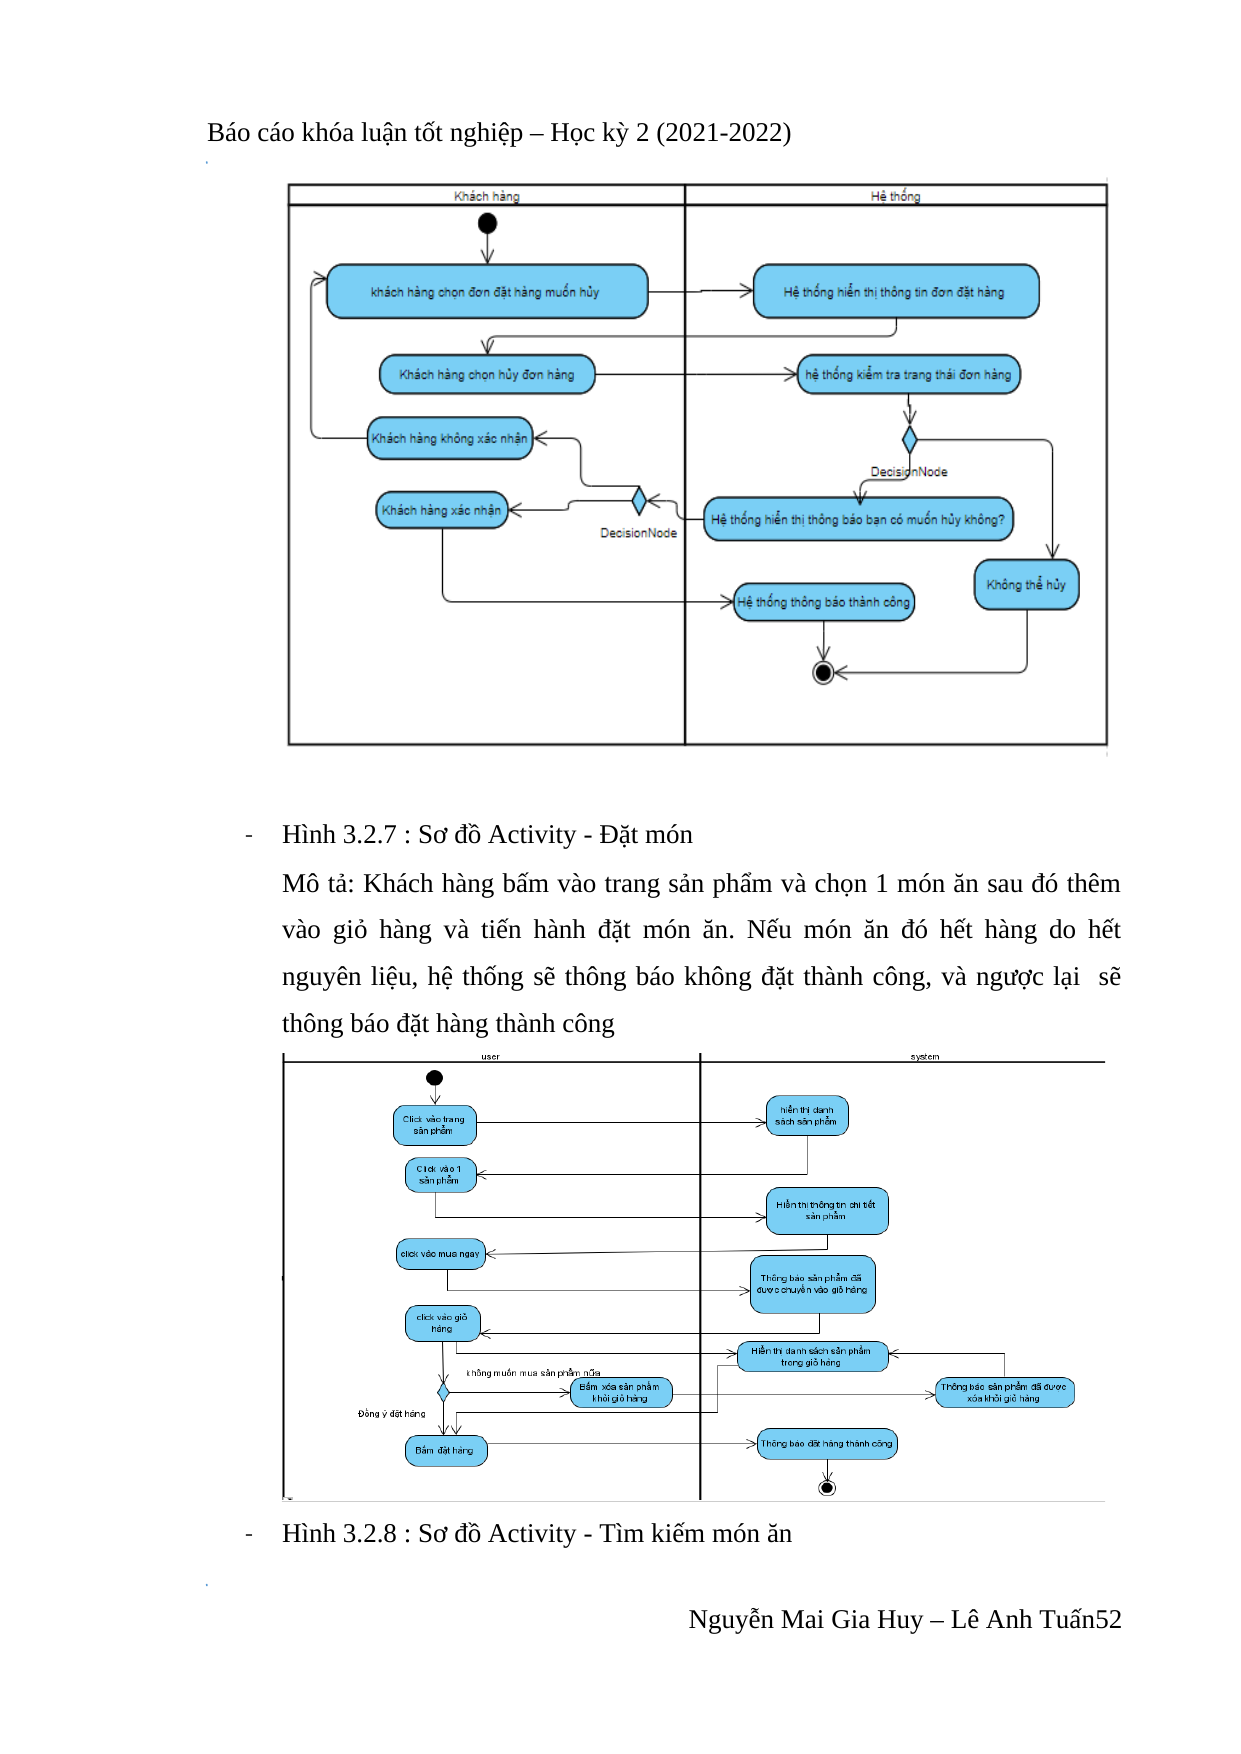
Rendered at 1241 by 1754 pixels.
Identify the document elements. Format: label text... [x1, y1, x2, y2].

list Hình 3.2.7 : Sơ đồ Activity - Đặt món [244, 818, 1122, 851]
text Mô tả: Khách hàng bấm vào trang sản phẩm và chọn 1 món ăn sau đó thêm vào giỏ hàng và tiến hành đặt món ăn. Nếu món ăn đó hết hàng do hết nguyên liệu, hệ thống sẽ thông báo không đặt thành công, và ngược lại sẽ thông báo đặt hàng thành công [282, 867, 1122, 1038]
list Hình 3.2.8 : Sơ đồ Activity - Tìm kiếm món ăn [244, 1517, 1122, 1549]
picture [281, 177, 1115, 757]
picture [281, 1053, 1106, 1502]
